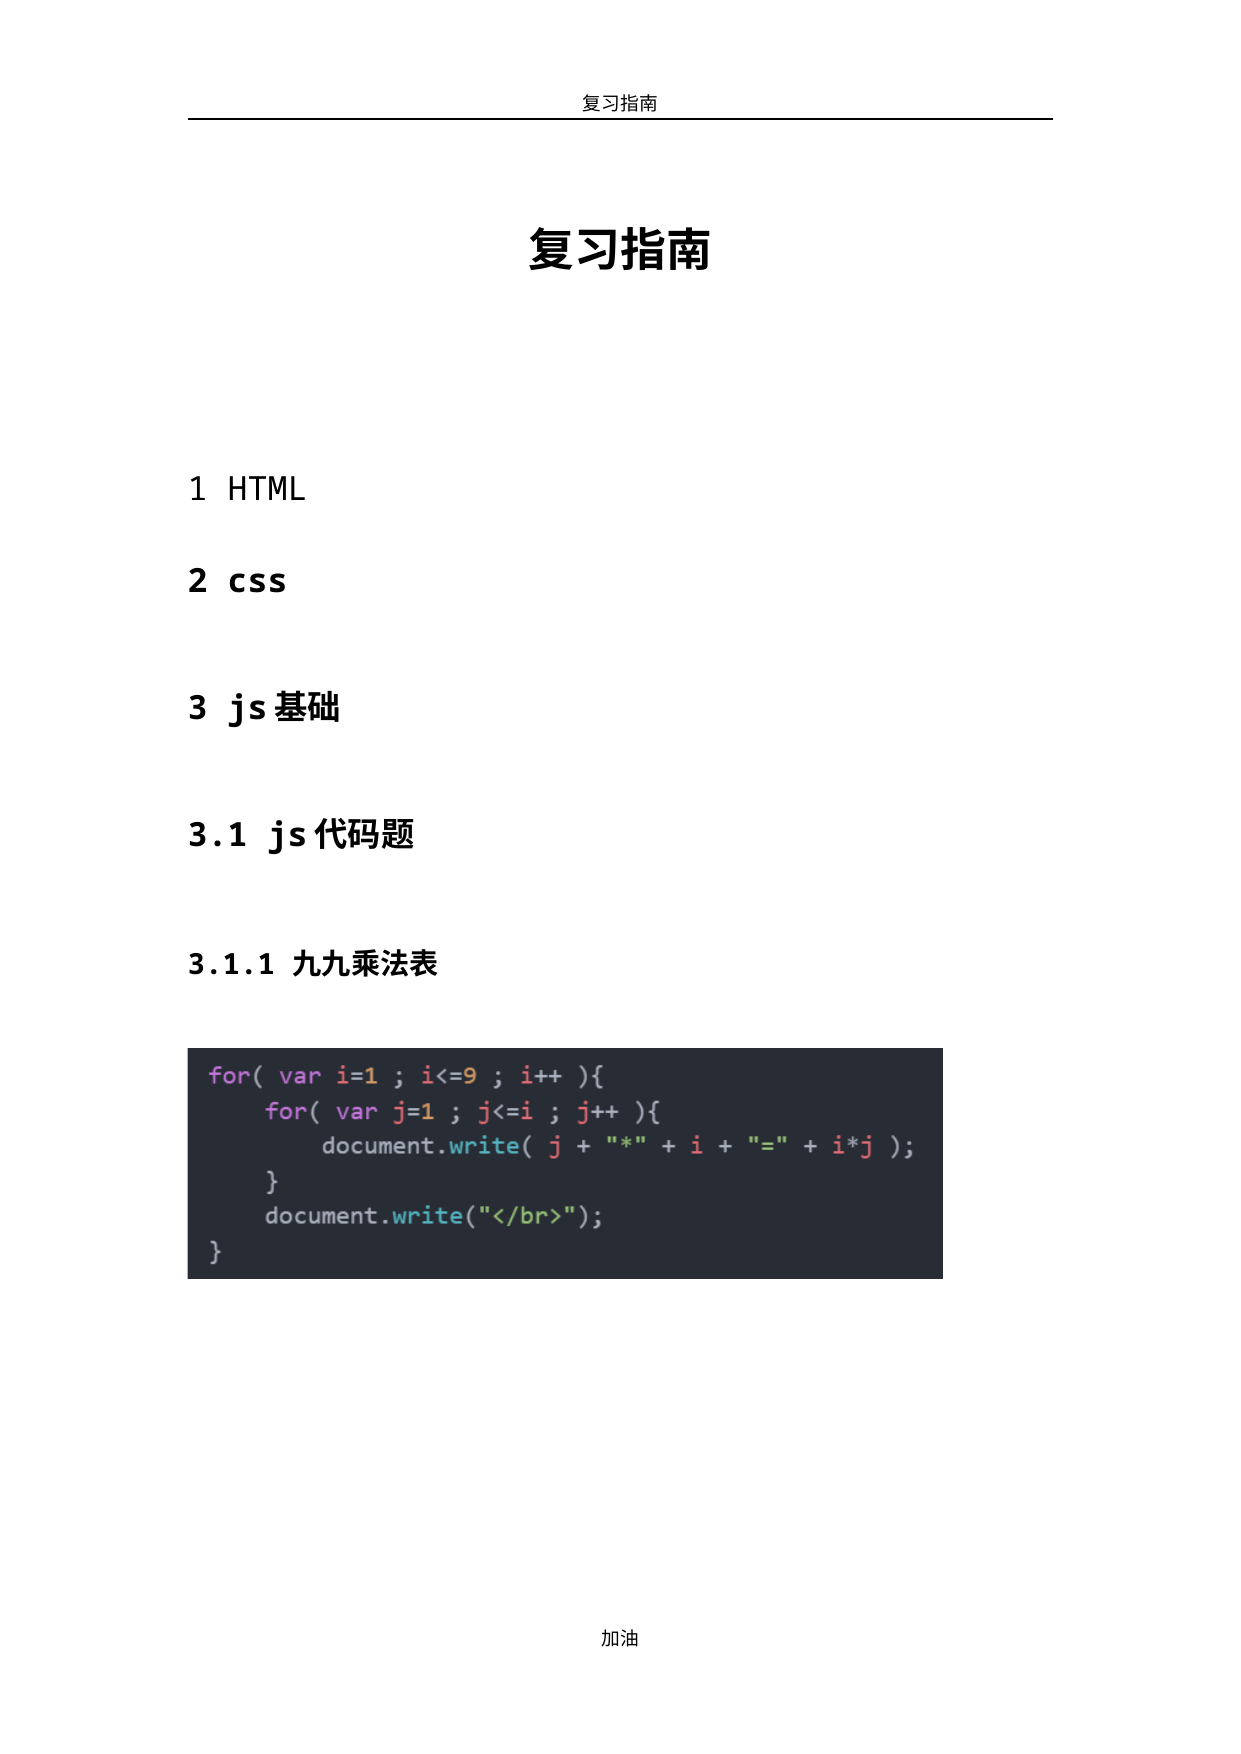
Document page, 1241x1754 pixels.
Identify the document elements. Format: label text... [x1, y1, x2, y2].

picture [187, 1048, 943, 1279]
subtitle 复习指南 [187, 197, 1053, 295]
subtitle 3.1.1 九九乘法表 [187, 929, 1053, 994]
subtitle 3 js基础 [187, 673, 1053, 738]
subtitle 3.1 js代码题 [187, 800, 1053, 865]
subtitle 2 css [187, 547, 1053, 612]
text 1 HTML [187, 455, 1053, 520]
